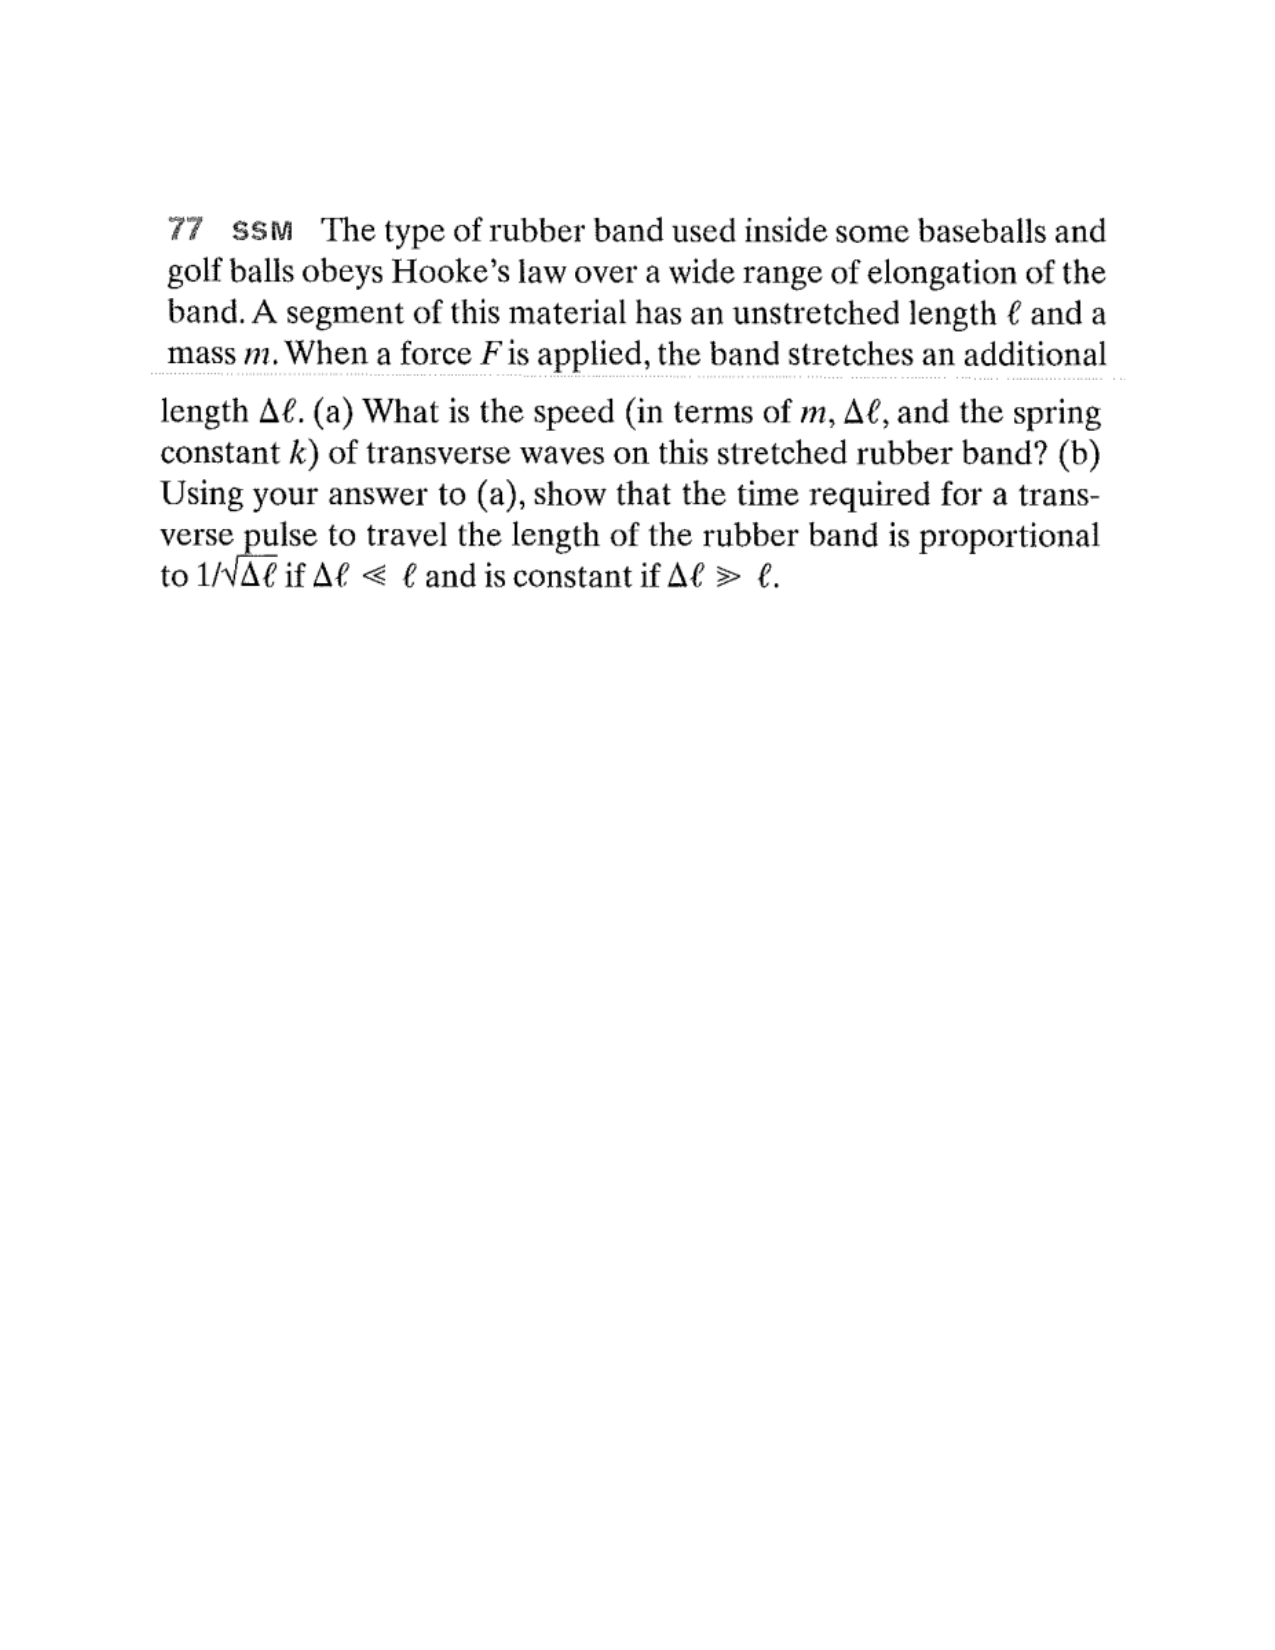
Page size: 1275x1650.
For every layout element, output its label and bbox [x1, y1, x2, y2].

picture [150, 196, 1125, 380]
picture [150, 382, 1125, 600]
